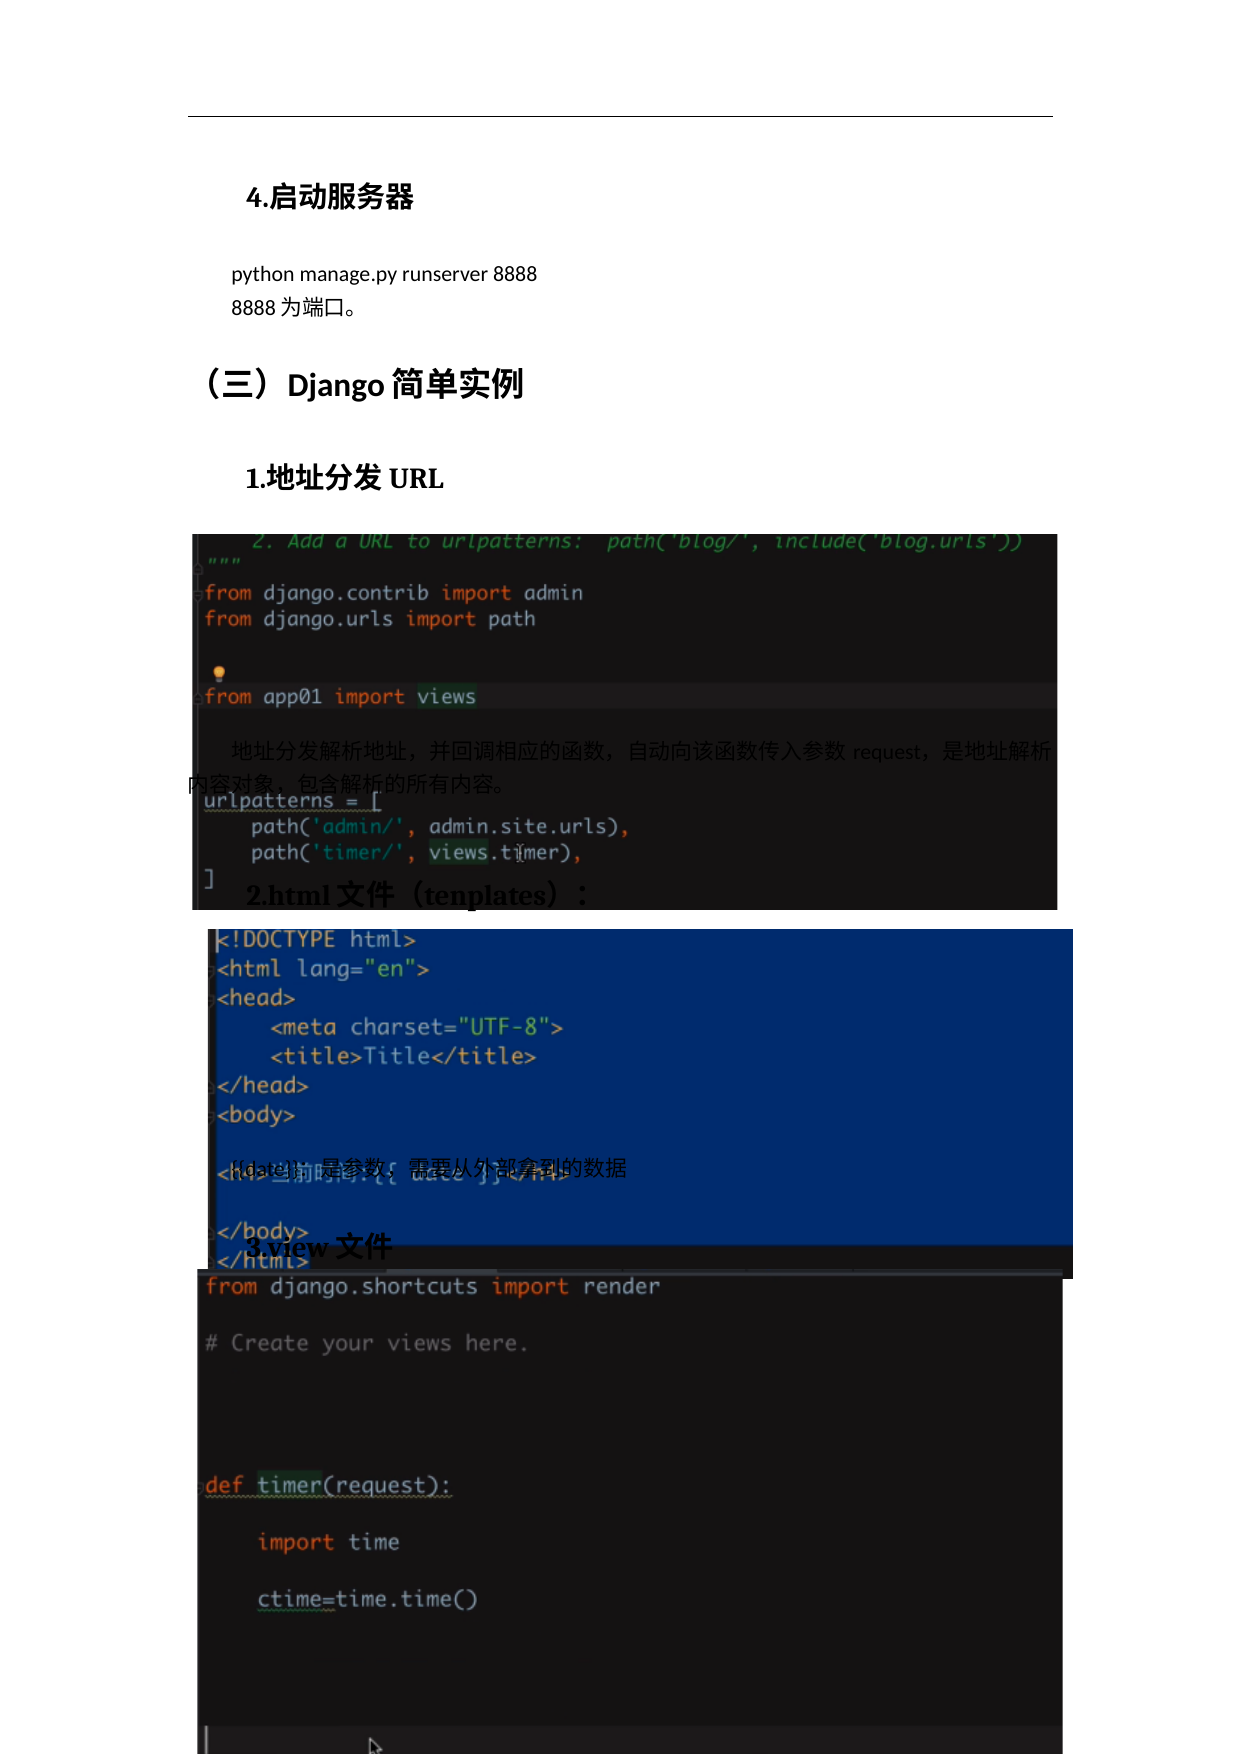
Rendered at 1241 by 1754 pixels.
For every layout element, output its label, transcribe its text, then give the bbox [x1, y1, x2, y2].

subtitle 3.view文件 [187, 1212, 1053, 1277]
text 地址分发解析地址，并回调相应的函数，自动向该函数传入参数request，是地址解析内容对象，包含解析的所有内容。 [187, 734, 1053, 799]
subtitle 4.启动服务器 [187, 162, 1053, 227]
text python manage.py runserver 8888 [187, 257, 1053, 290]
text {{date}}：是参数，需要从外部拿到的数据 [187, 1151, 1053, 1183]
picture [197, 929, 1073, 1754]
subtitle 2.html文件（tenplates）： [187, 860, 1053, 925]
subtitle 1.地址分发URL [187, 443, 1053, 508]
text 8888为端口。 [187, 290, 1053, 322]
subtitle （三）Django简单实例 [187, 349, 1053, 414]
picture [192, 534, 1058, 910]
